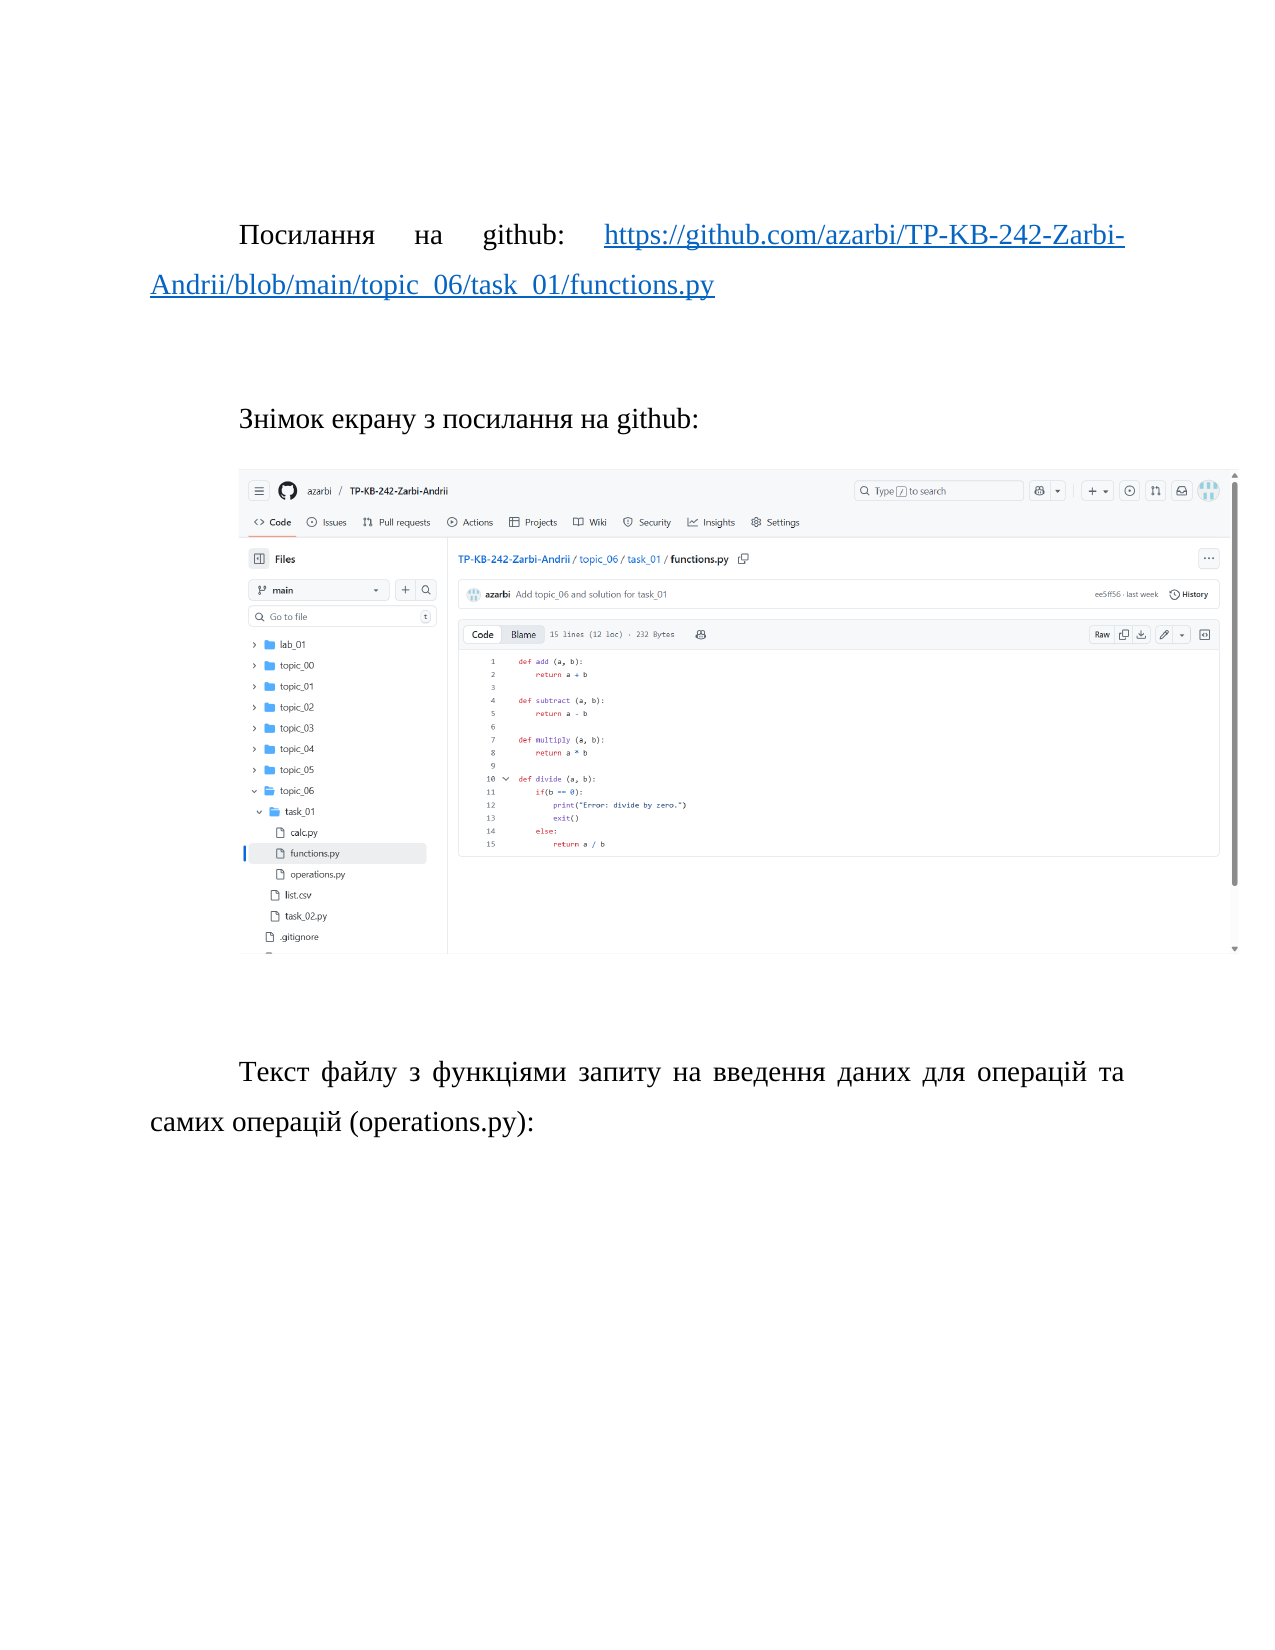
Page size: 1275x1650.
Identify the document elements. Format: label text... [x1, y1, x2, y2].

text Текст файлу з функціями запиту на введення даних для операцій та самих операцій (operations.py): [150, 1054, 1125, 1138]
picture [238, 468, 1239, 954]
text Знімок екрану з посилання на github: [150, 401, 1125, 435]
text Посилання на github: https://github.com/azarbi/TP-KB-242-Zarbi-Andrii/blob/main/topic_06/task_01/functions.py [150, 217, 1125, 301]
